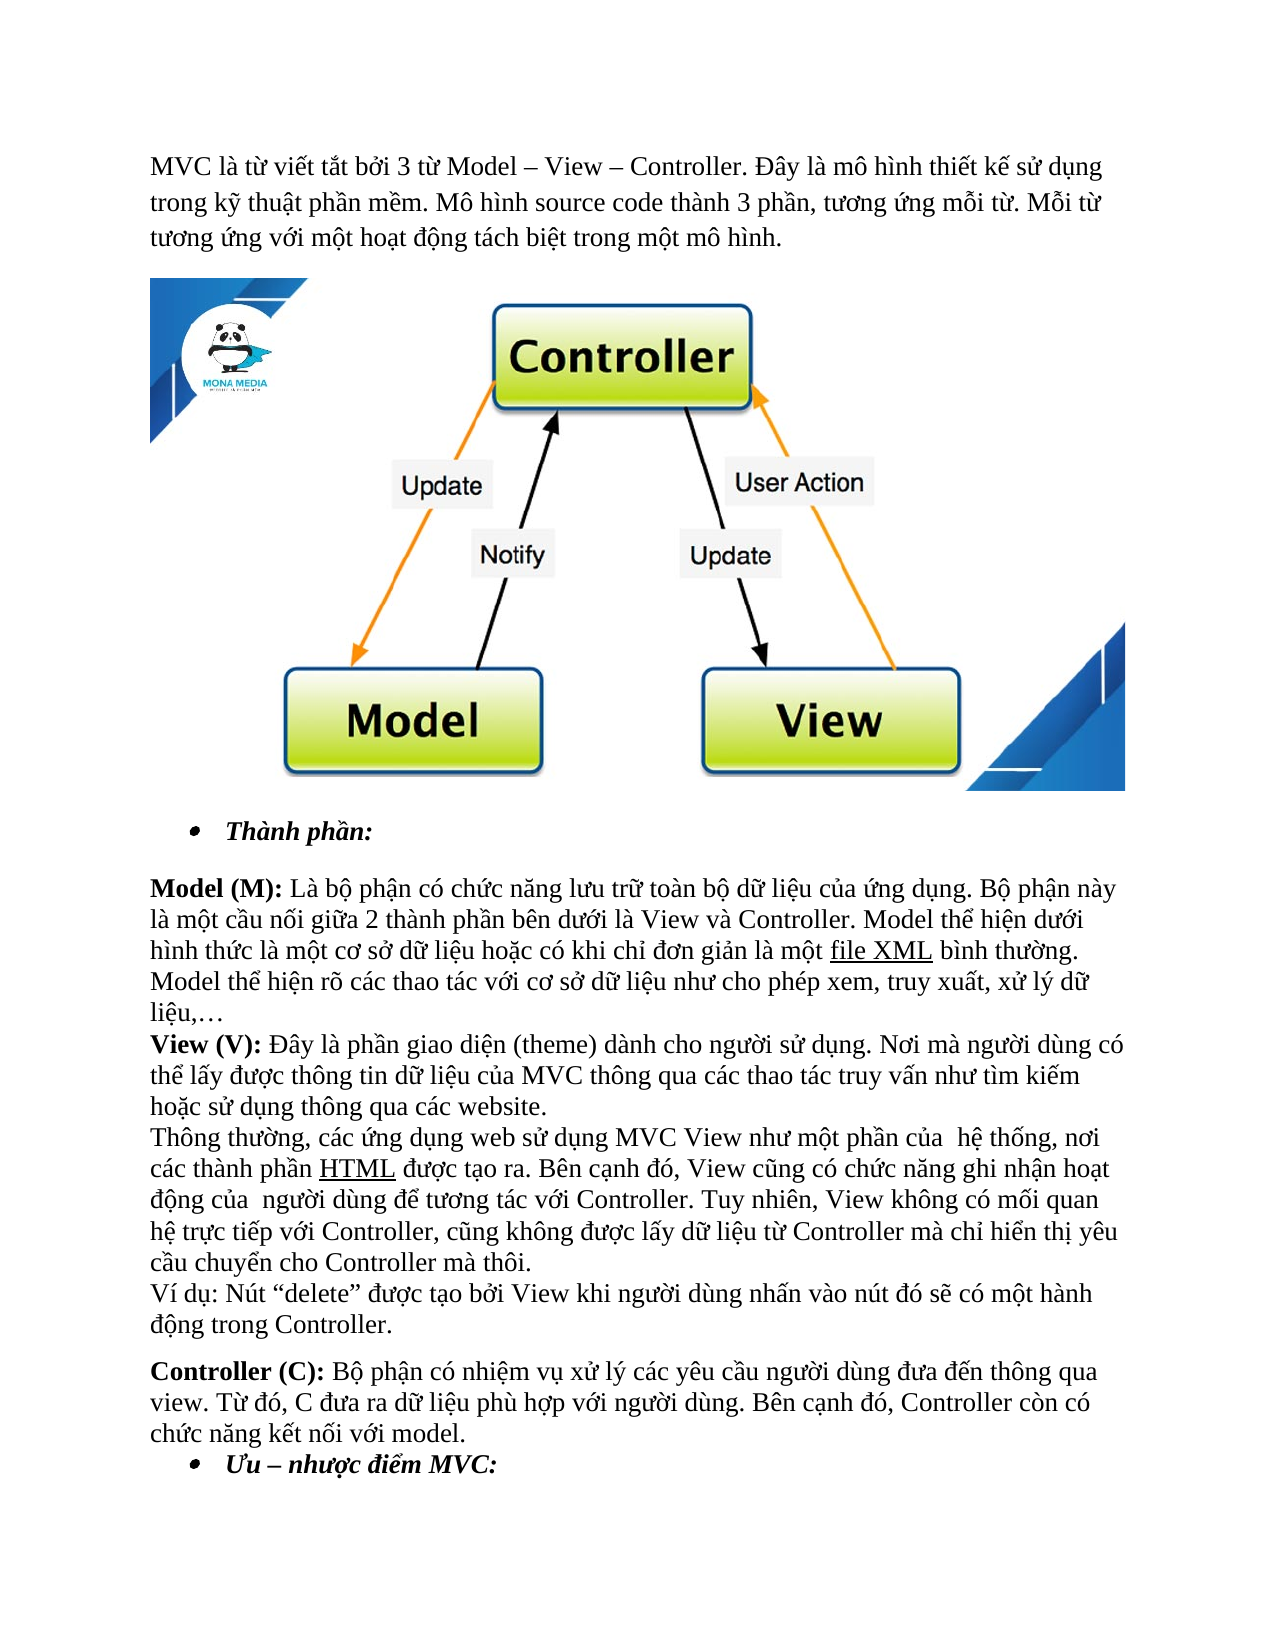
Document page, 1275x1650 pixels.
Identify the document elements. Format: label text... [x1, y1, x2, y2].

picture [150, 278, 1125, 791]
list Thành phần: [187, 815, 1125, 846]
text Ví dụ: Nút “delete” được tạo bởi View khi người dùng nhấn vào nút đó sẽ có một hành động trong Controller. [150, 1277, 1125, 1339]
text Thông thường, các ứng dụng web sử dụng MVC View như một phần của hệ thống, nơi các thành phần HTML được tạo ra. Bên cạnh đó, View cũng có chức năng ghi nhận hoạt động của người dùng để tương tác với Controller. Tuy nhiên, View không có mối quan hệ trực tiếp với Controller, cũng không được lấy dữ liệu từ Controller mà chỉ hiển thị yêu cầu chuyển cho Controller mà thôi. [150, 1121, 1125, 1277]
text Model (M): Là bộ phận có chức năng lưu trữ toàn bộ dữ liệu của ứng dụng. Bộ phận này là một cầu nối giữa 2 thành phần bên dưới là View và Controller. Model thể hiện dưới hình thức là một cơ sở dữ liệu hoặc có khi chỉ đơn giản là một file XML bình thường. Model thể hiện rõ các thao tác với cơ sở dữ liệu như cho phép xem, truy xuất, xử lý dữ liệu,… [150, 872, 1125, 1028]
list Ưu – nhược điểm MVC: [187, 1448, 1125, 1479]
text Controller (C): Bộ phận có nhiệm vụ xử lý các yêu cầu người dùng đưa đến thông qua view. Từ đó, C đưa ra dữ liệu phù hợp với người dùng. Bên cạnh đó, Controller còn có chức năng kết nối với model. [150, 1355, 1125, 1448]
text View (V): Đây là phần giao diện (theme) dành cho người sử dụng. Nơi mà người dùng có thể lấy được thông tin dữ liệu của MVC thông qua các thao tác truy vấn như tìm kiếm hoặc sử dụng thông qua các website. [150, 1028, 1125, 1121]
text MVC là từ viết tắt bởi 3 từ Model – View – Controller. Đây là mô hình thiết kế sử dụng trong kỹ thuật phần mềm. Mô hình source code thành 3 phần, tương ứng mỗi từ. Mỗi từ tương ứng với một hoạt động tách biệt trong một mô hình. [150, 150, 1125, 253]
